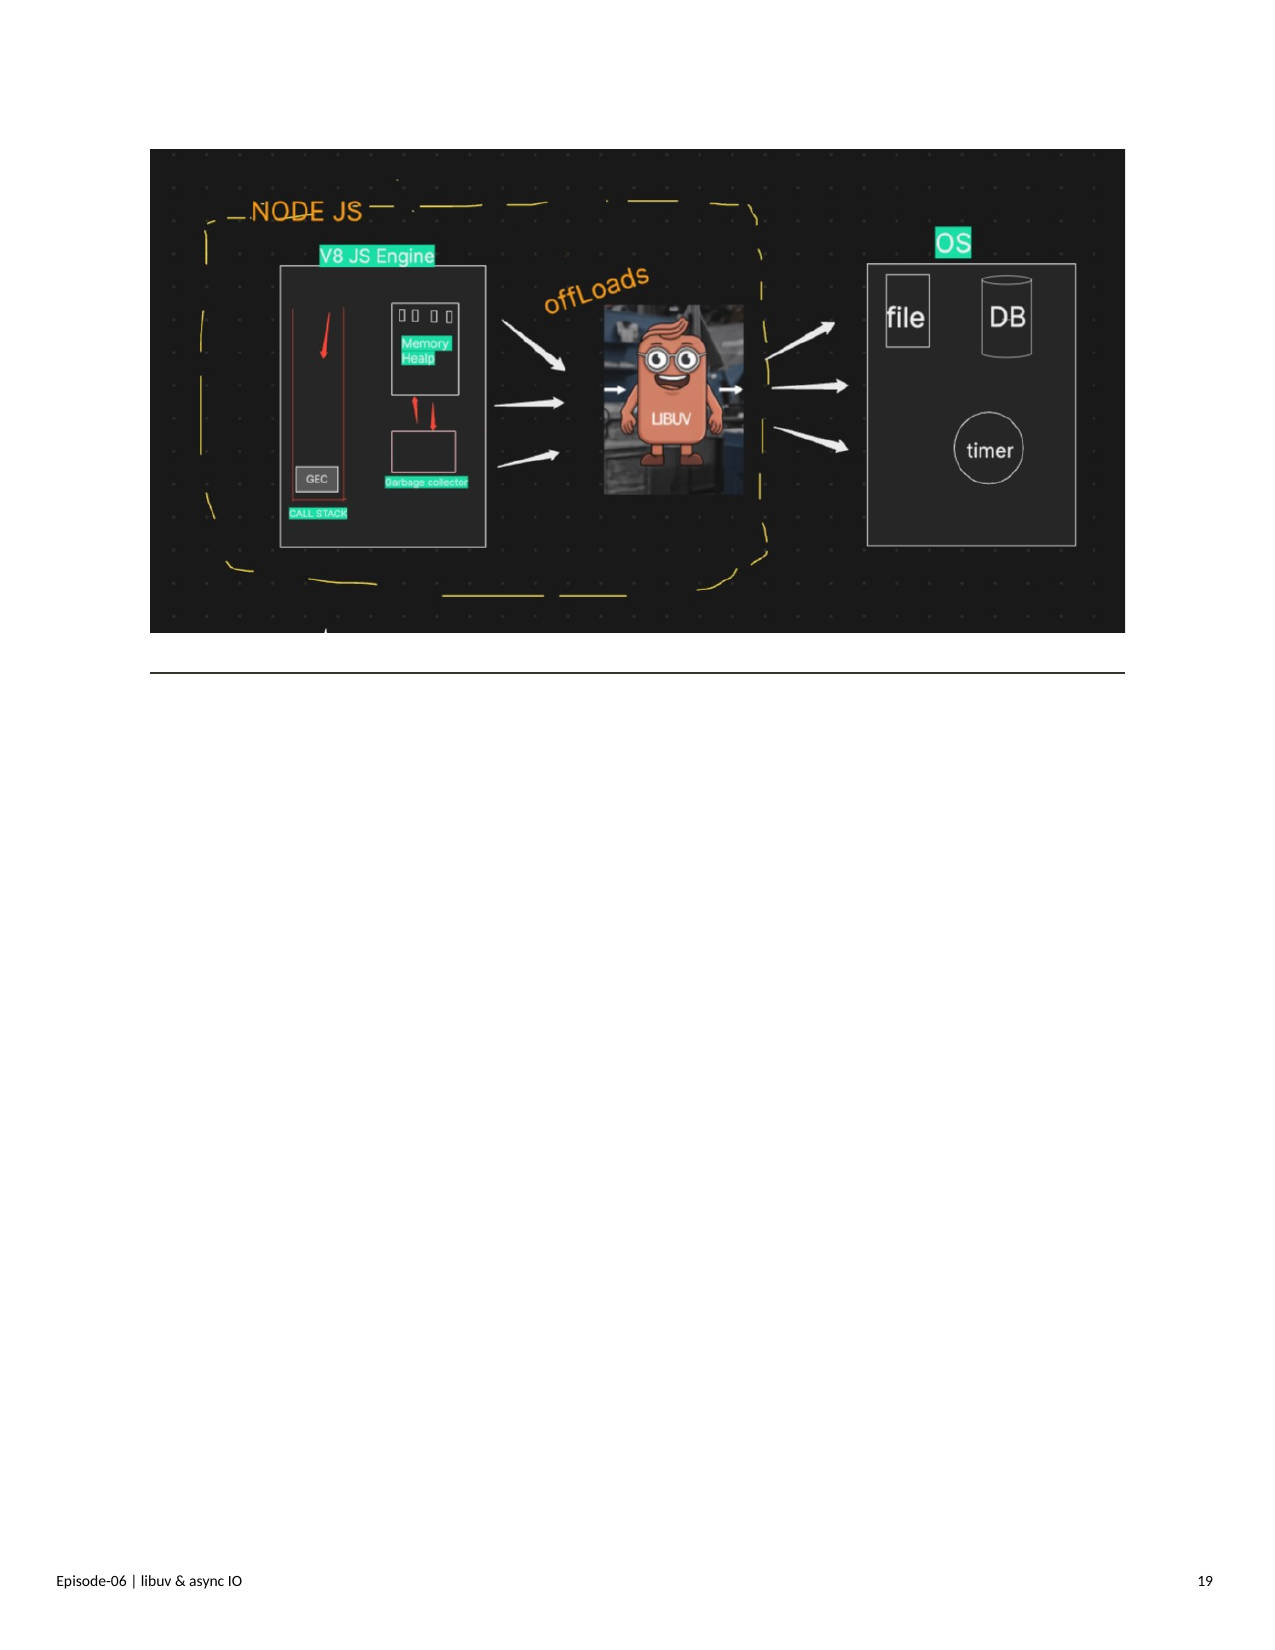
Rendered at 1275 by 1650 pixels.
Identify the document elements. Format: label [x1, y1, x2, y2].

picture [150, 149, 1125, 633]
